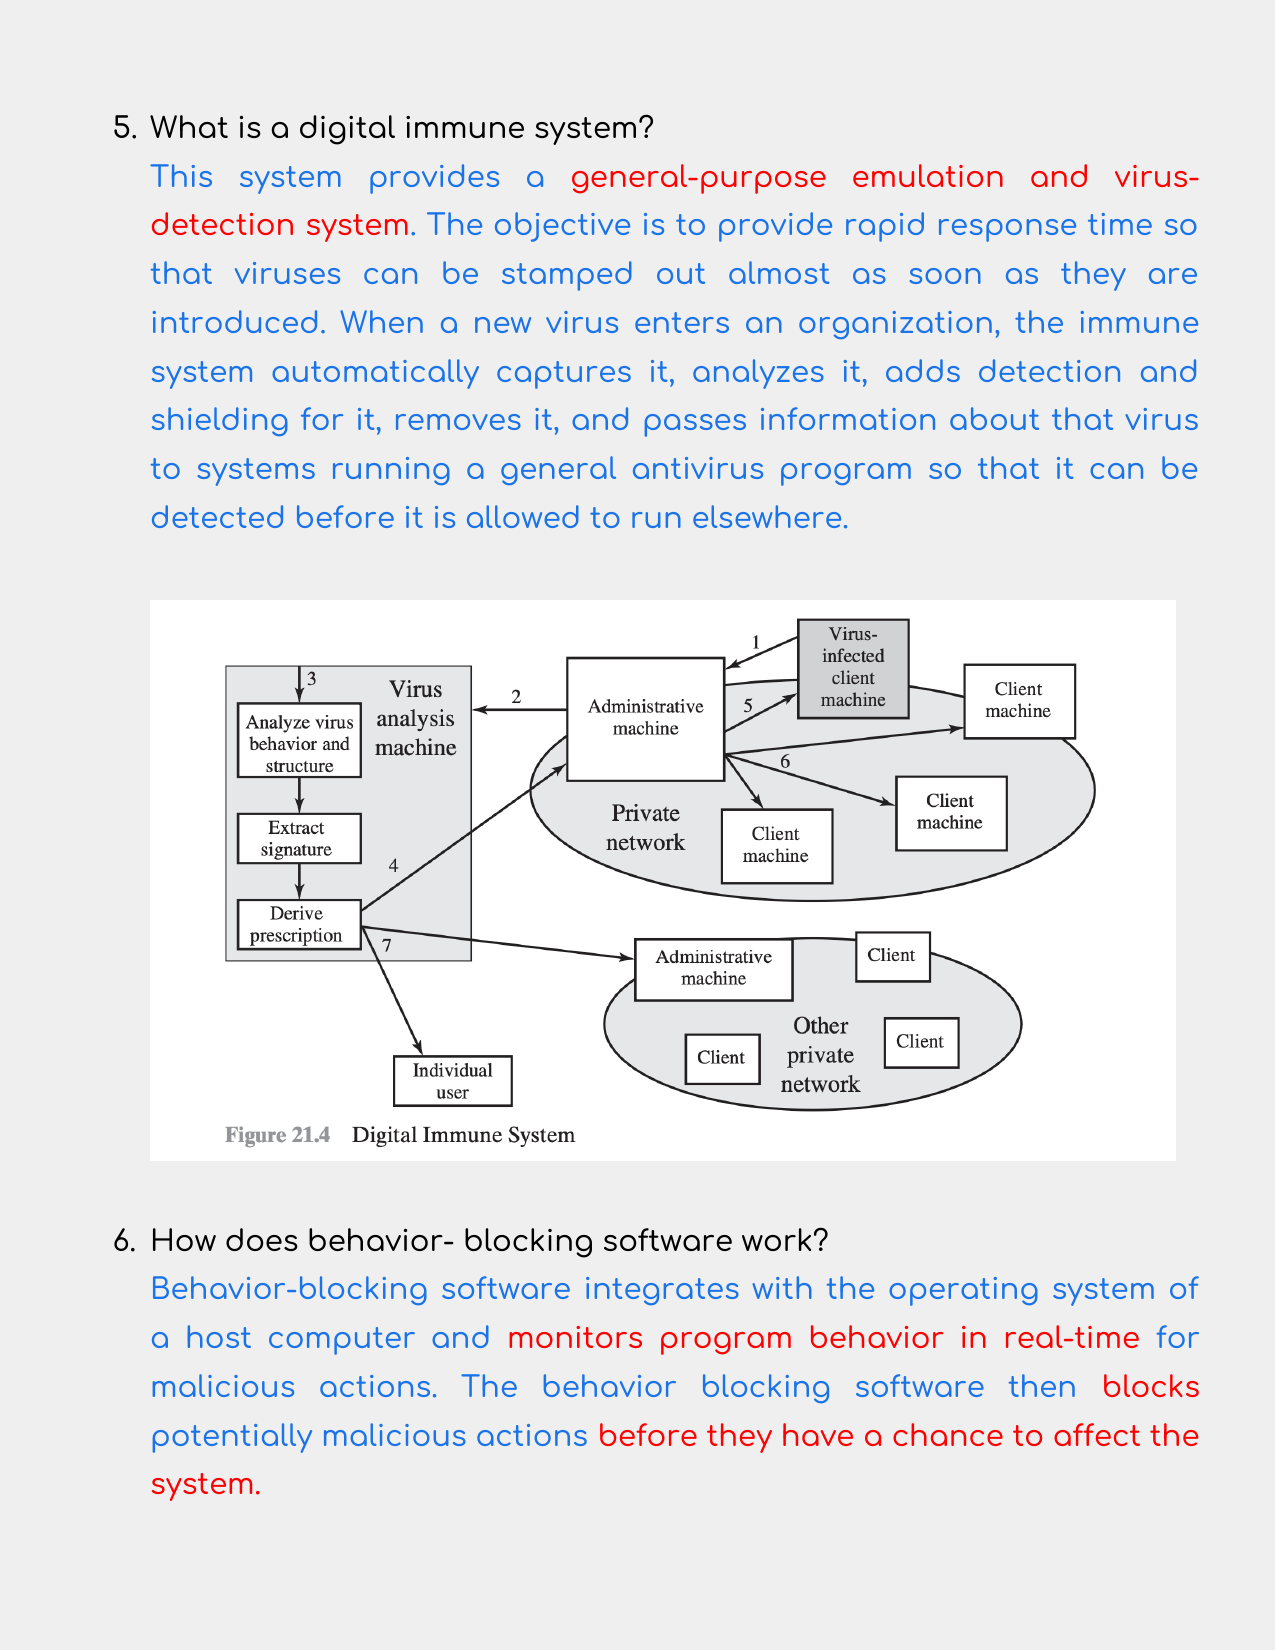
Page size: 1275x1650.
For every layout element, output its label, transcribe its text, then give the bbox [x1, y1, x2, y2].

text This system provides a general-purpose emulation and virus-detection system. The objective is to provide rapid response time so that viruses can be stamped out almost as soon as they are introduced. When a new virus enters an organization, the immune system automatically captures it, analyzes it, adds detection and shielding for it, removes it, and passes information about that virus to systems running a general antivirus program so that it can be detected before it is allowed to run elsewhere. [150, 161, 1200, 535]
picture [150, 600, 1176, 1161]
list How does behavior- blocking software work? [112, 1225, 1200, 1258]
list What is a digital immune system? [112, 112, 1200, 145]
text Behavior-blocking software integrates with the operating system of a host computer and monitors program behavior in real-time for malicious actions. The behavior blocking software then blocks potentially malicious actions before they have a chance to affect the system. [150, 1274, 1200, 1501]
